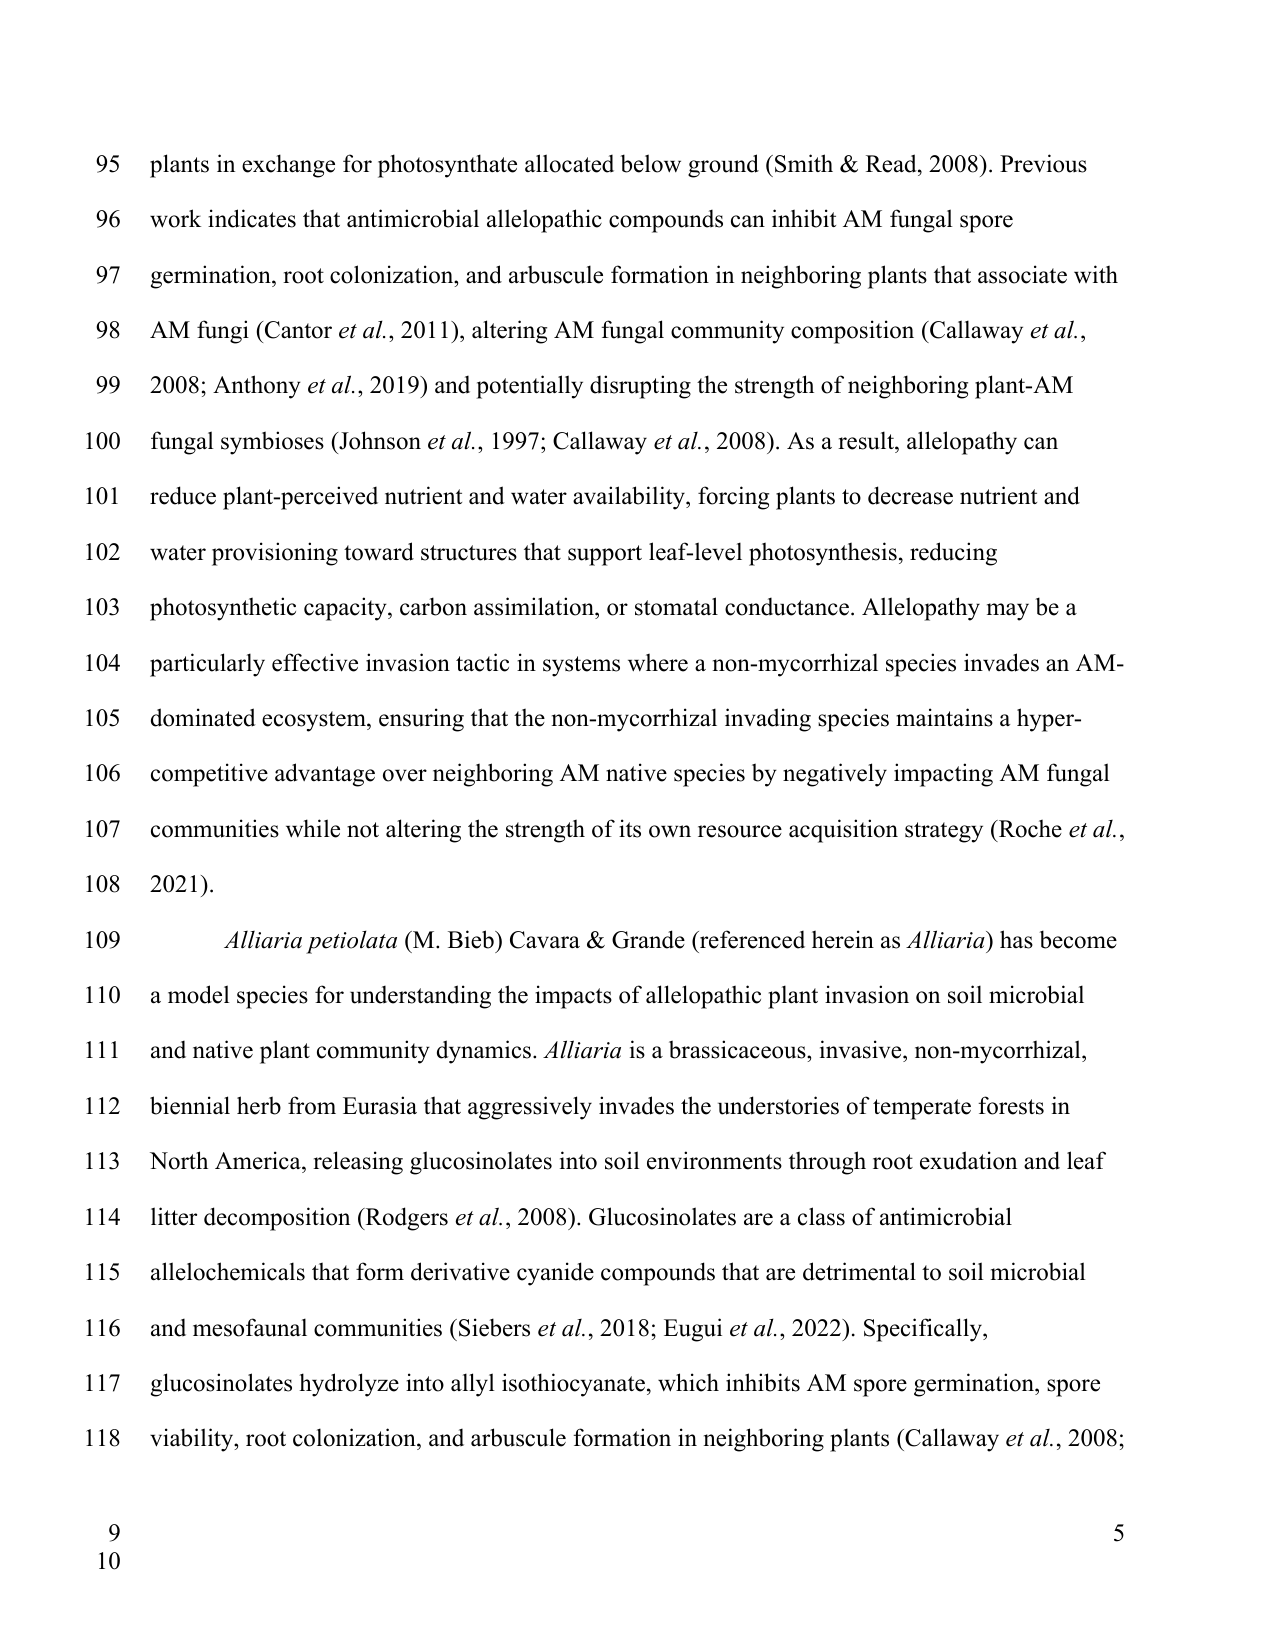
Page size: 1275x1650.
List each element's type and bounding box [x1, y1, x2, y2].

text [150, 926, 1125, 1452]
text [150, 150, 1125, 898]
